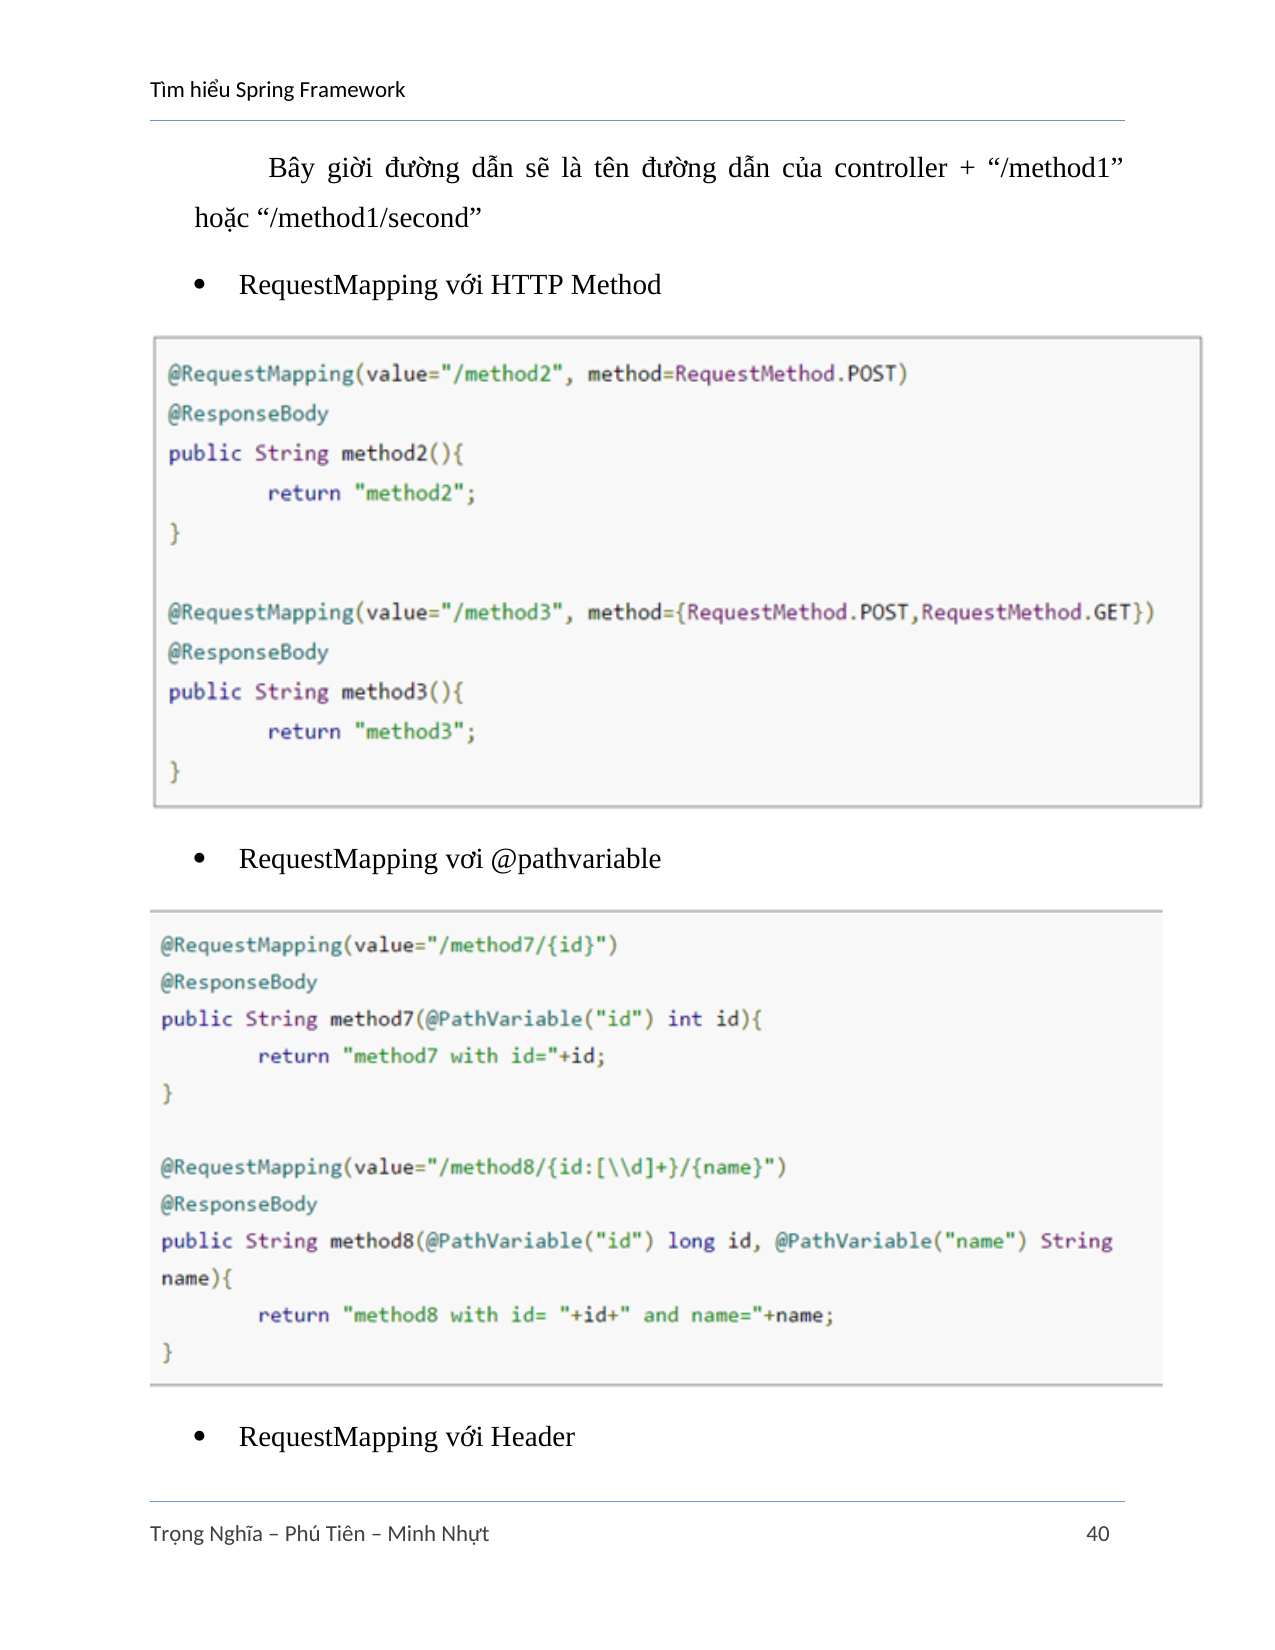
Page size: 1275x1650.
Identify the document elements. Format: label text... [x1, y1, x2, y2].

text Bây giời đường dẫn sẽ là tên đường dẫn của controller + “/method1” hoặc “/method1/second” [194, 150, 1125, 234]
list RequestMapping với HTTP Method [194, 267, 1125, 301]
picture [150, 908, 1163, 1389]
picture [150, 334, 1205, 811]
list RequestMapping vơi @pathvariable [194, 842, 1125, 875]
list RequestMapping với Header [194, 1419, 1125, 1453]
